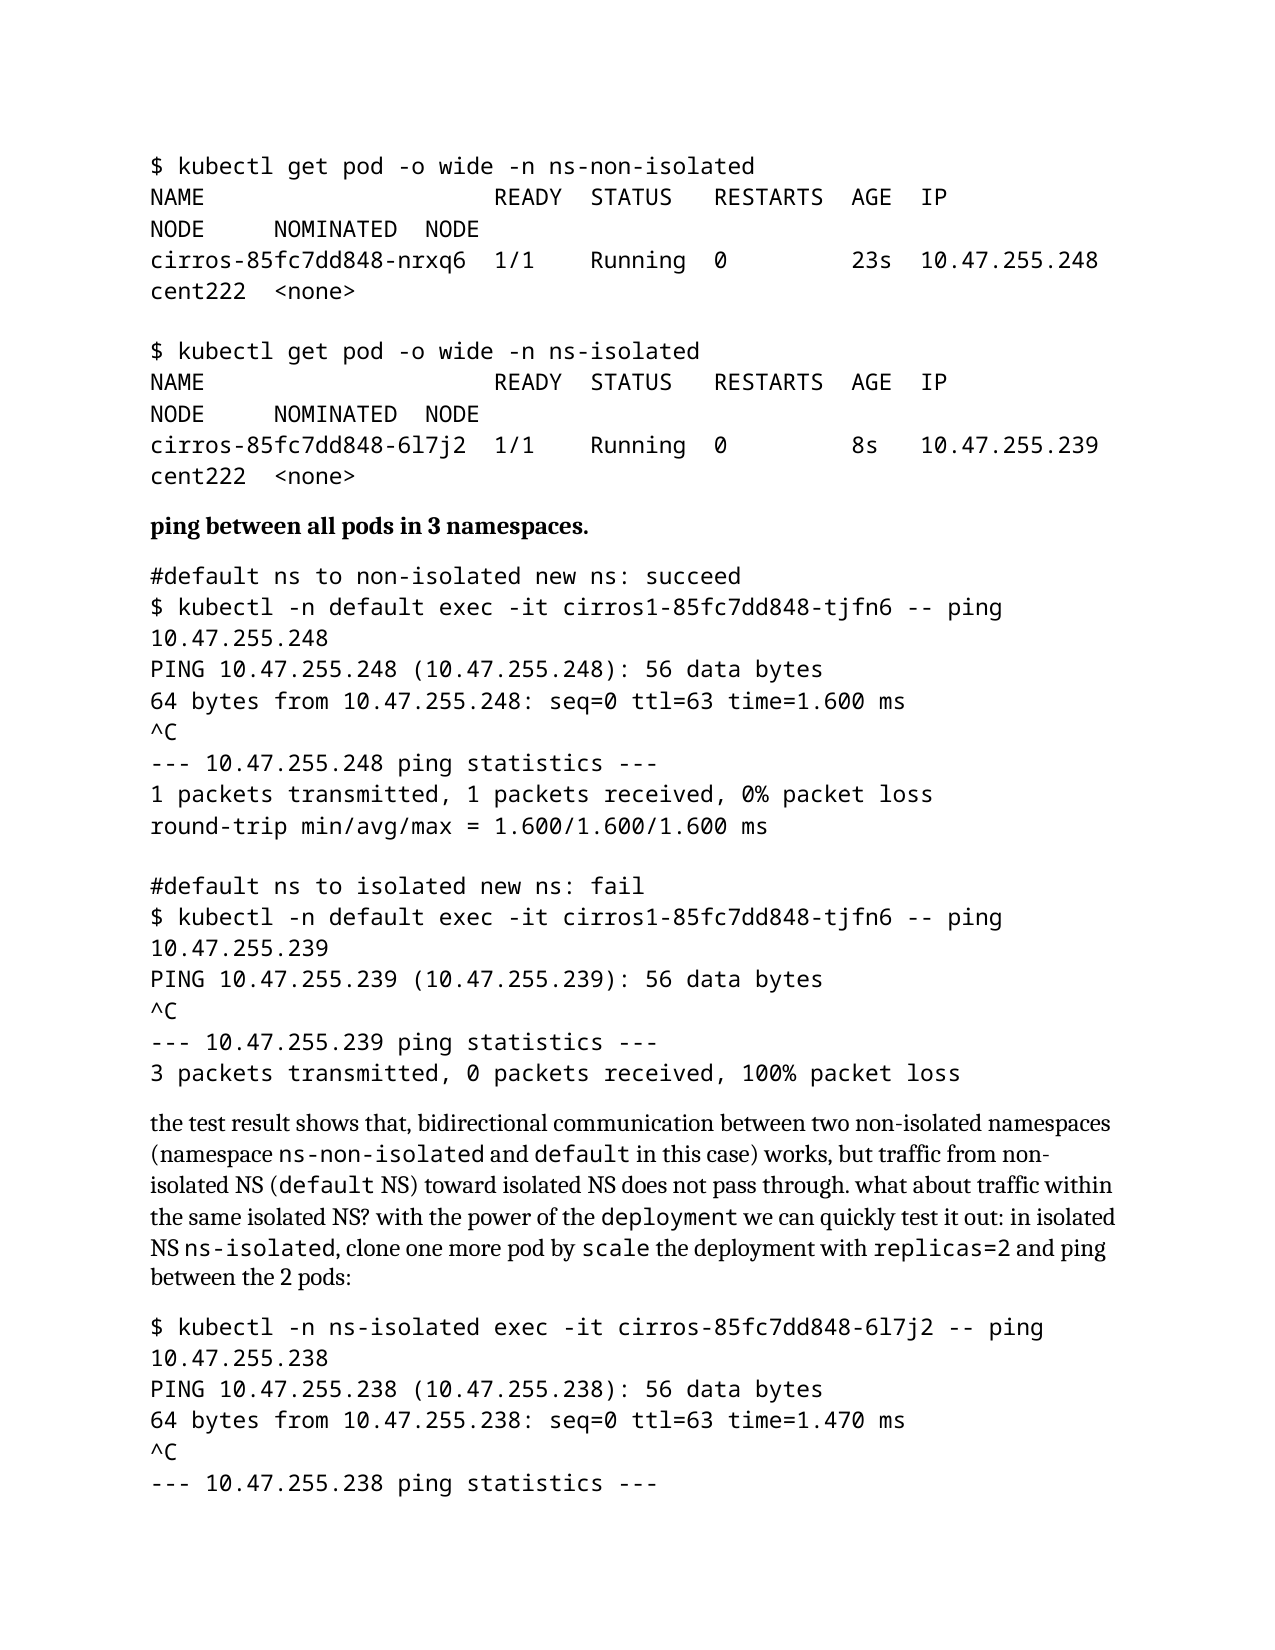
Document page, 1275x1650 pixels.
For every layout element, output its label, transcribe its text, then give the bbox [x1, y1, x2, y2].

text #default ns to non-isolated new ns: succeed $ kubectl -n default exec -it cirros1-85fc7dd848-tjfn6 -- ping 10.47.255.248 PING 10.47.255.248 (10.47.255.248): 56 data bytes 64 bytes from 10.47.255.248: seq=0 ttl=63 time=1.600 ms ^C --- 10.47.255.248 ping statistics --- 1 packets transmitted, 1 packets received, 0% packet loss round-trip min/avg/max = 1.600/1.600/1.600 ms #default ns to isolated new ns: fail $ kubectl -n default exec -it cirros1-85fc7dd848-tjfn6 -- ping 10.47.255.239 PING 10.47.255.239 (10.47.255.239): 56 data bytes ^C --- 10.47.255.239 ping statistics --- 3 packets transmitted, 0 packets received, 100% packet loss [150, 559, 1125, 1088]
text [150, 1310, 1125, 1498]
text ping between all pods in 3 namespaces. [150, 512, 1125, 541]
text the test result shows that, bidirectional communication between two non-isolated namespaces (namespace ns-non-isolated and default in this case) works, but traffic from non-isolated NS (default NS) toward isolated NS does not pass through. what about traffic within the same isolated NS? with the power of the deployment we can quickly test it out: in isolated NS ns-isolated, clone one more pod by scale the deployment with replicas=2 and ping between the 2 pods: [150, 1109, 1125, 1292]
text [150, 150, 1125, 491]
